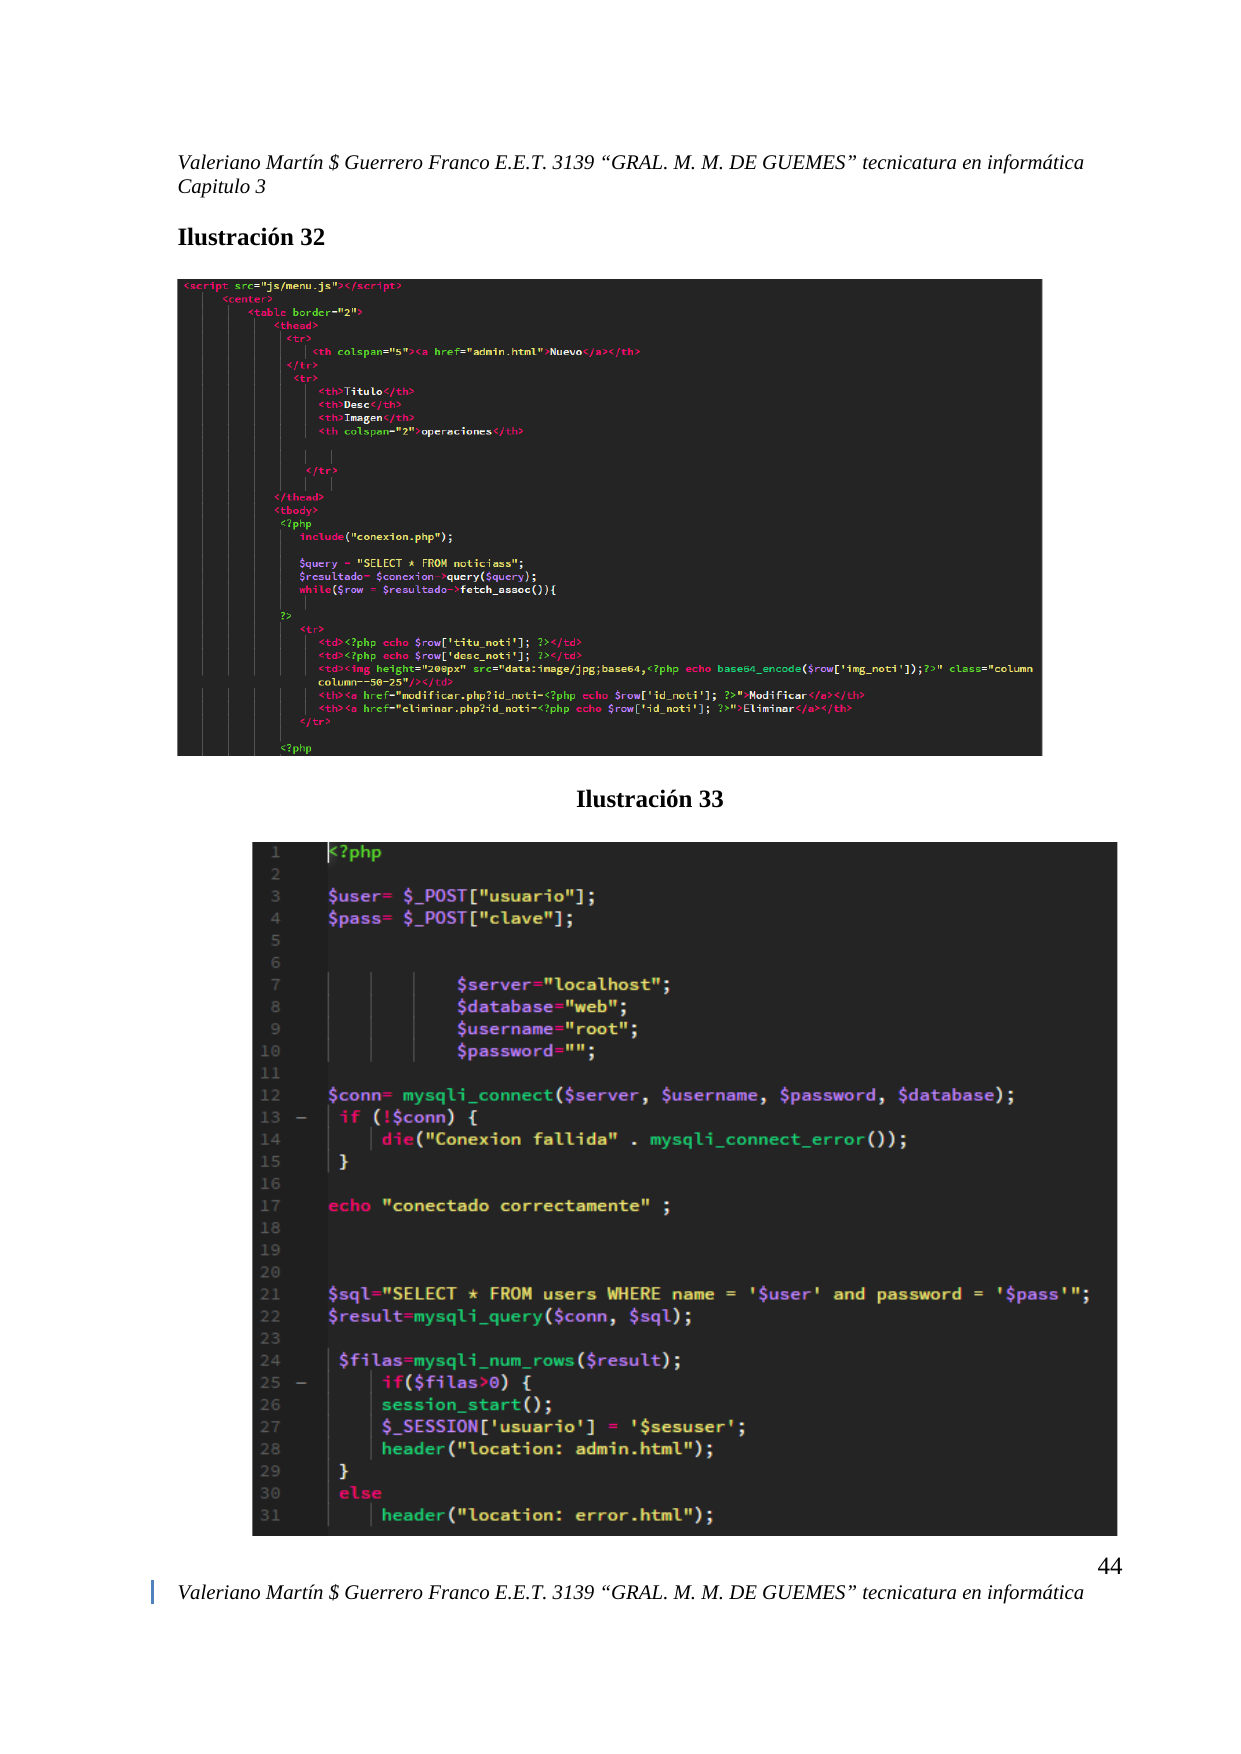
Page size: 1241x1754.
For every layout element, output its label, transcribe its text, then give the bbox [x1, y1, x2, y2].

subtitle Ilustración 33 [177, 784, 1122, 813]
picture [177, 279, 1043, 756]
picture [252, 842, 1118, 1536]
